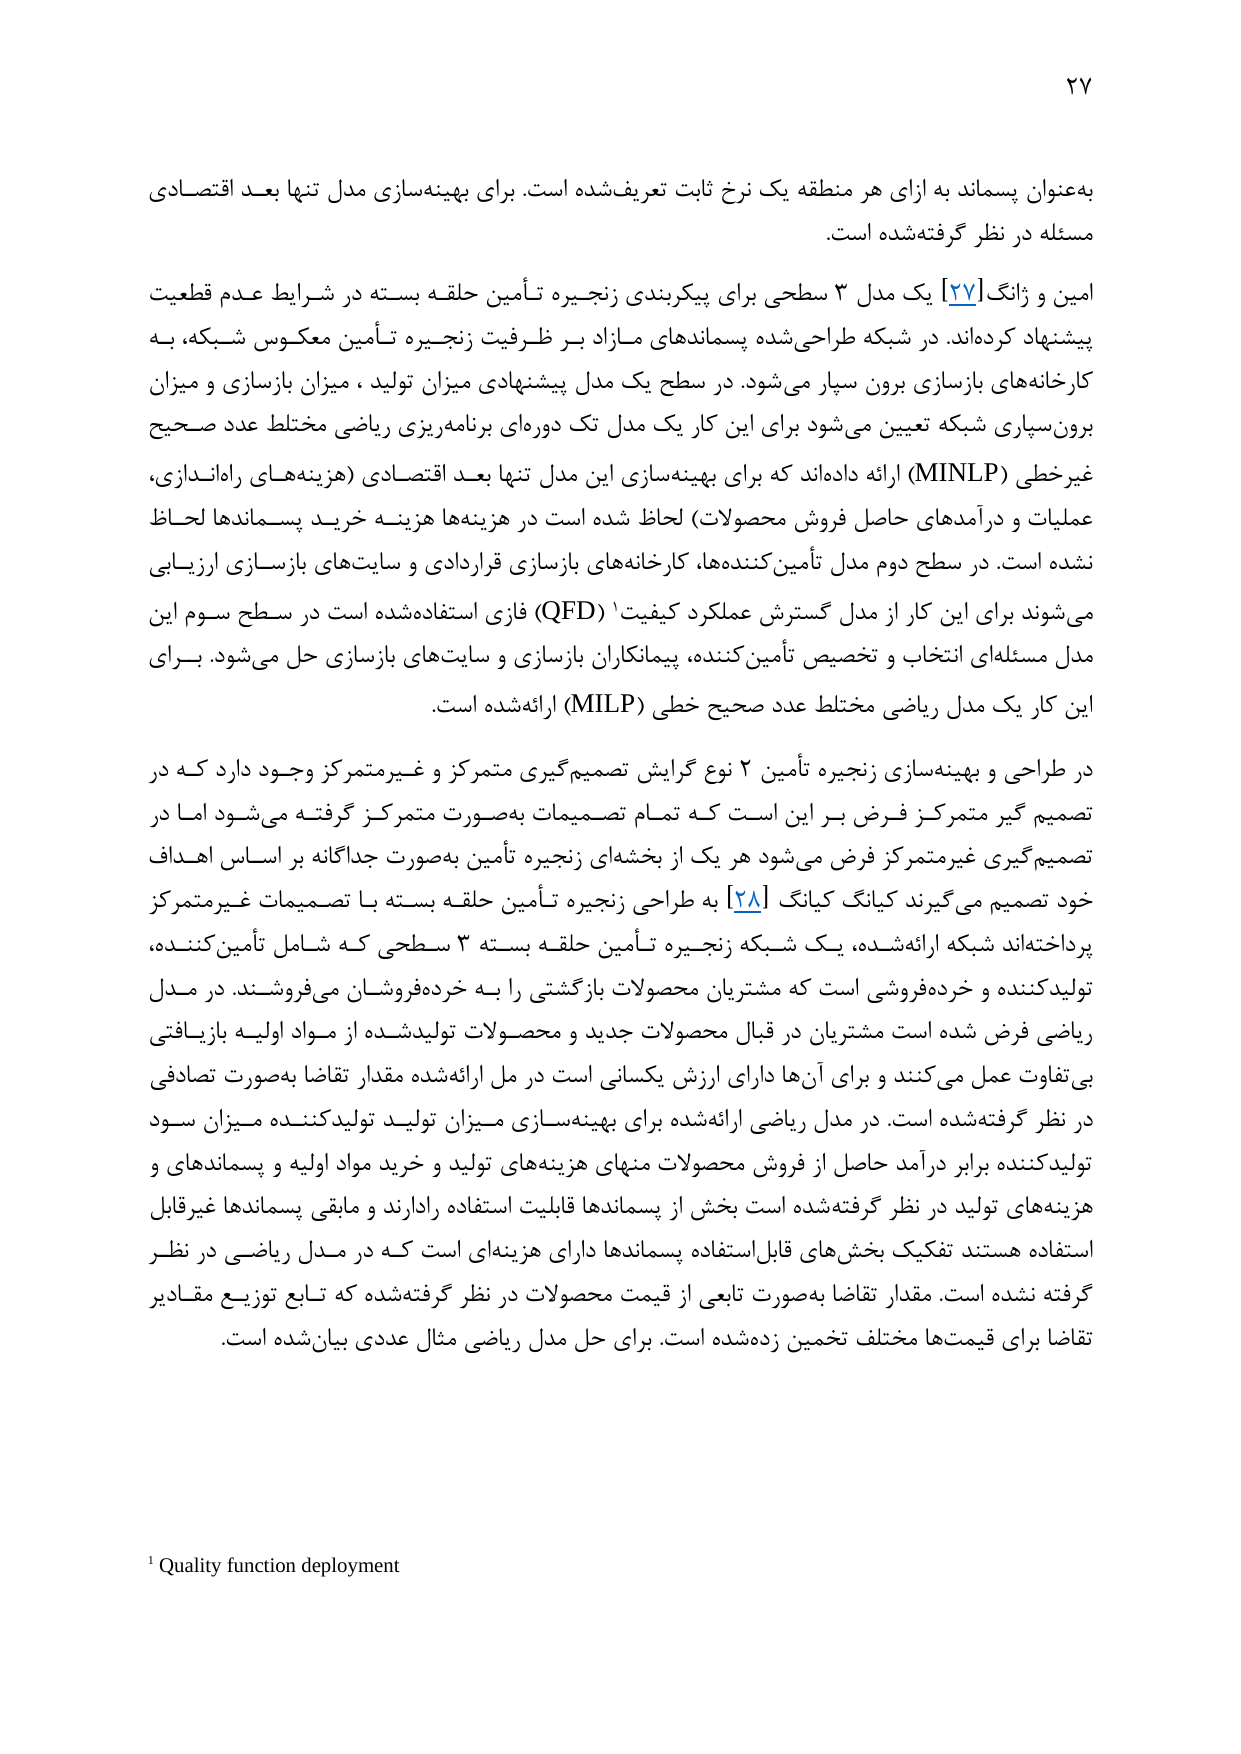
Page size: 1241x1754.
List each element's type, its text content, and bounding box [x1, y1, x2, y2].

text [148, 177, 1093, 250]
text در طراحی و بهینه‌سازی زنجیره تأمین 2 نوع گرایش تصمیم‌گیری متمرکز و غیرمتمرکز وجود دارد که در تصمیم گیر متمرکز فرض بر این است که تمام تصمیمات به‌صورت متمرکز گرفته می‌شود اما در تصمیم‌گیری غیرمتمرکز فرض می‌شود هر یک از بخشه‌ای زنجیره تأمین به‌صورت جداگانه بر اساس اهداف خود تصمیم می‌گیرند کیانگ کیانگ [28] به طراحی زنجیره تأمین حلقه بسته با تصمیمات غیرمتمرکز پرداخته‌اند شبکه ارائه‌شده، یک شبکه زنجیره تأمین حلقه بسته 3 سطحی که شامل تأمین‌کننده، تولیدکننده و خرده‌فروشی است که مشتریان محصولات بازگشتی را به خرده‌فروشان می‌فروشند. در مدل ریاضی فرض شده است مشتریان در قبال محصولات جدید و محصولات تولیدشده از مواد اولیه بازیافتی بی‌تفاوت عمل می‌کنند و برای آن‌ها دارای ارزش یکسانی است در مل ارائه‌شده مقدار تقاضا به‌صورت تصادفی در نظر گرفته‌شده است. در مدل ریاضی ارائه‌شده برای بهینه‌سازی میزان تولید تولیدکننده میزان سود تولیدکننده برابر درآمد حاصل از فروش محصولات منهای هزینه‌های تولید و خرید مواد اولیه و پسماندهای و هزینه‌های تولید در نظر گرفته‌شده است بخش از پسماندها قابلیت استفاده رادارند و مابقی پسماندها غیرقابل استفاده هستند تفکیک بخش‌های قابل‌استفاده پسماندها دارای هزینه‌ای است که در مدل ریاضی در نظر گرفته نشده است. مقدار تقاضا به‌صورت تابعی از قیمت محصولات در نظر گرفته‌شده که تابع توزیع مقادیر تقاضا برای قیمت‌ها مختلف تخمین زده‌شده است. برای حل مدل ریاضی مثال عددی بیان‌شده است. [148, 757, 1093, 1355]
text امین و ژانگ[27] یک مدل 3 سطحی برای پیکربندی زنجیره تأمین حلقه بسته در شرایط عدم قطعیت پیشنهاد کرده‌اند. در شبکه طراحی‌شده پسماندهای مازاد بر ظرفیت زنجیره تأمین معکوس شبکه، به کارخانه‌های بازسازی برون سپار می‌شود. در سطح یک مدل پیشنهادی میزان تولید ، میزان بازسازی و میزان برون‌سپاری شبکه تعیین می‌شود برای این کار یک مدل تک دوره‌ای برنامه‌ریزی ریاضی مختلط عدد صحیح غیرخطی (MINLP) ارائه داده‌اند که برای بهینه‌سازی این مدل تنها بعد اقتصادی (هزینه‌های راه‌اندازی، عملیات و درآمدهای حاصل فروش محصولات) لحاظ شده است در هزینه‌ها هزینه خرید پسماندها لحاظ نشده است. در سطح دوم مدل تأمین‌کننده‌ها، کارخانه‌های بازسازی قراردادی و سایت‌های بازسازی ارزیابی می‌شوند برای این کار از مدل گسترش عملکرد کیفیت (QFD) فازی استفاده‌شده است در سطح سوم این مدل مسئله‌ای انتخاب و تخصیص تأمین‌کننده، پیمانکاران بازسازی و سایت‌های بازسازی حل می‌شود. برای این کار یک مدل ریاضی مختلط عدد صحیح خطی (MILP) ارائه‌شده است. [148, 281, 1093, 723]
